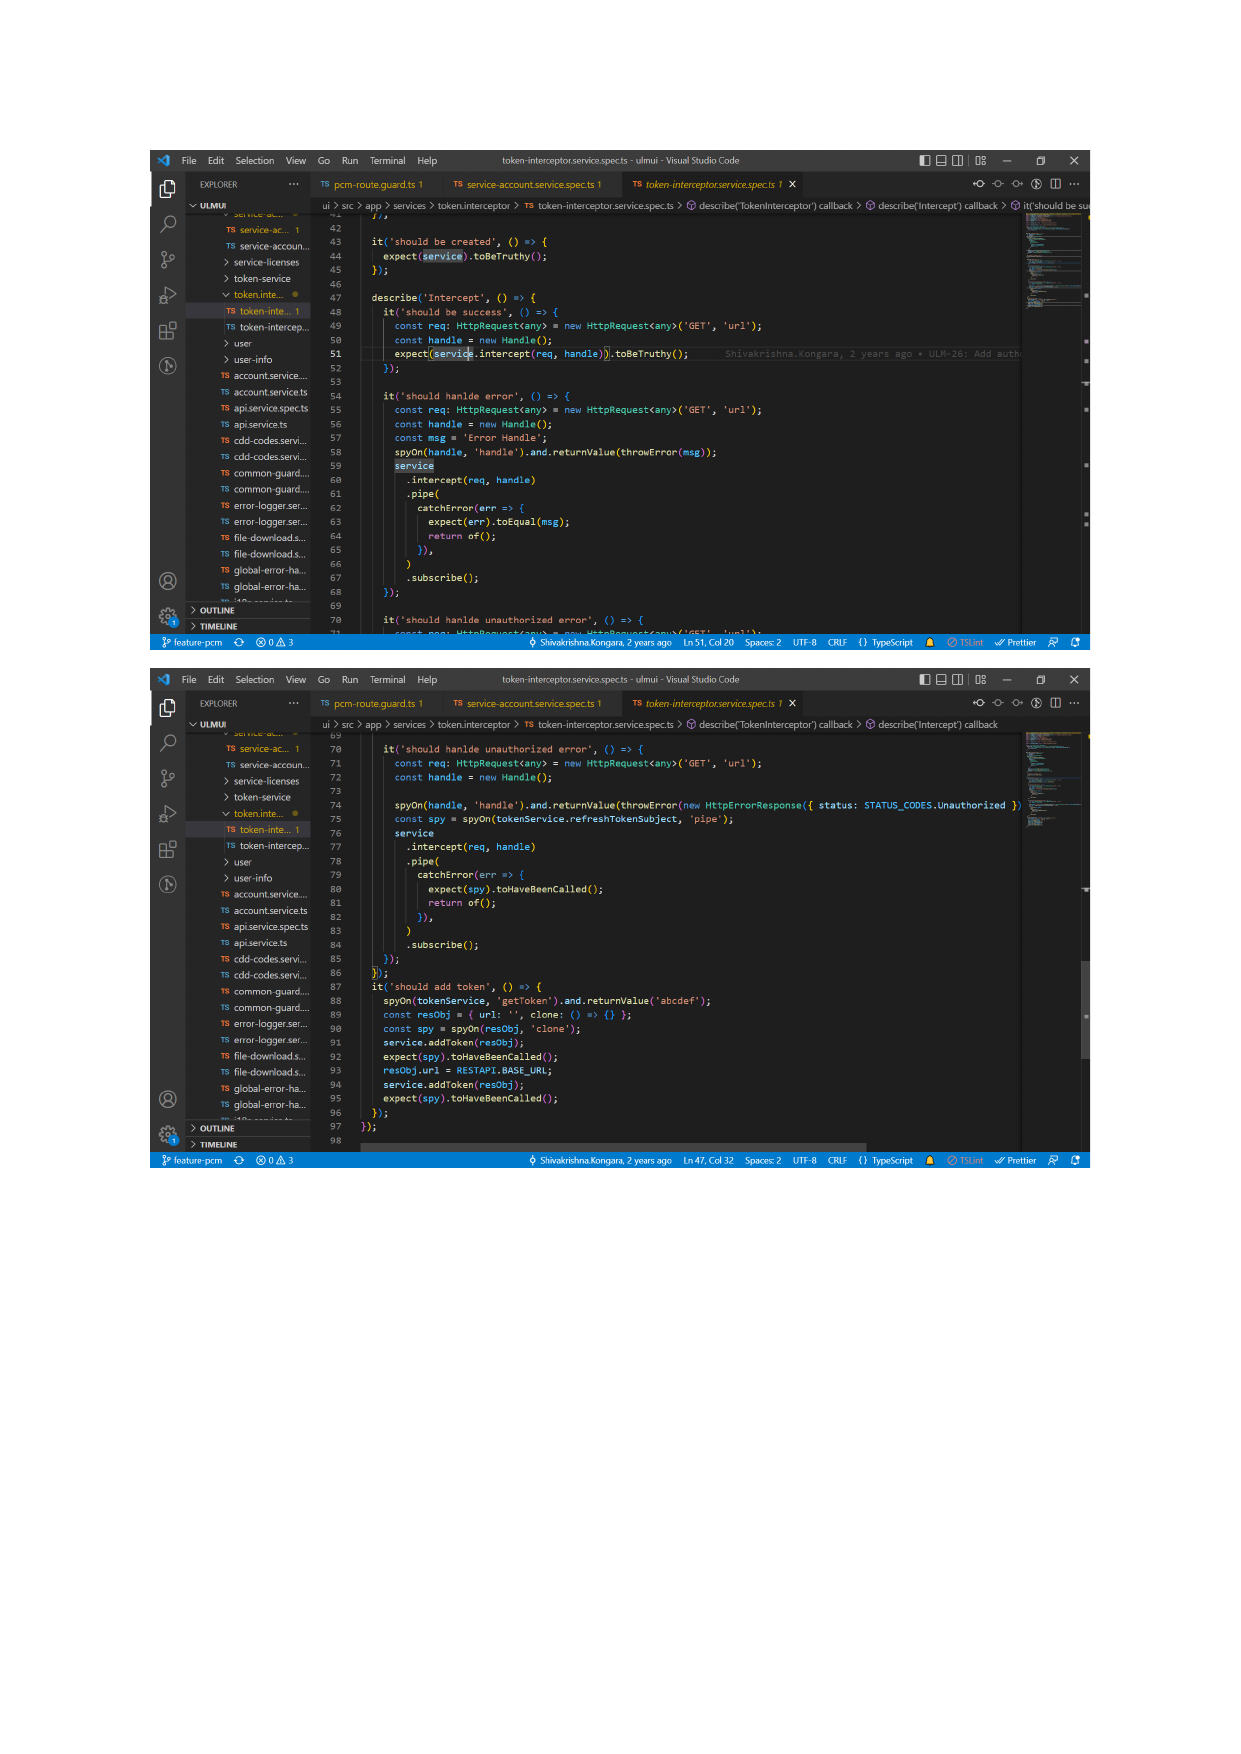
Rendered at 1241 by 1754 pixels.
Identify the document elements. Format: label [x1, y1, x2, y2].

picture [150, 150, 1091, 650]
picture [150, 668, 1091, 1168]
